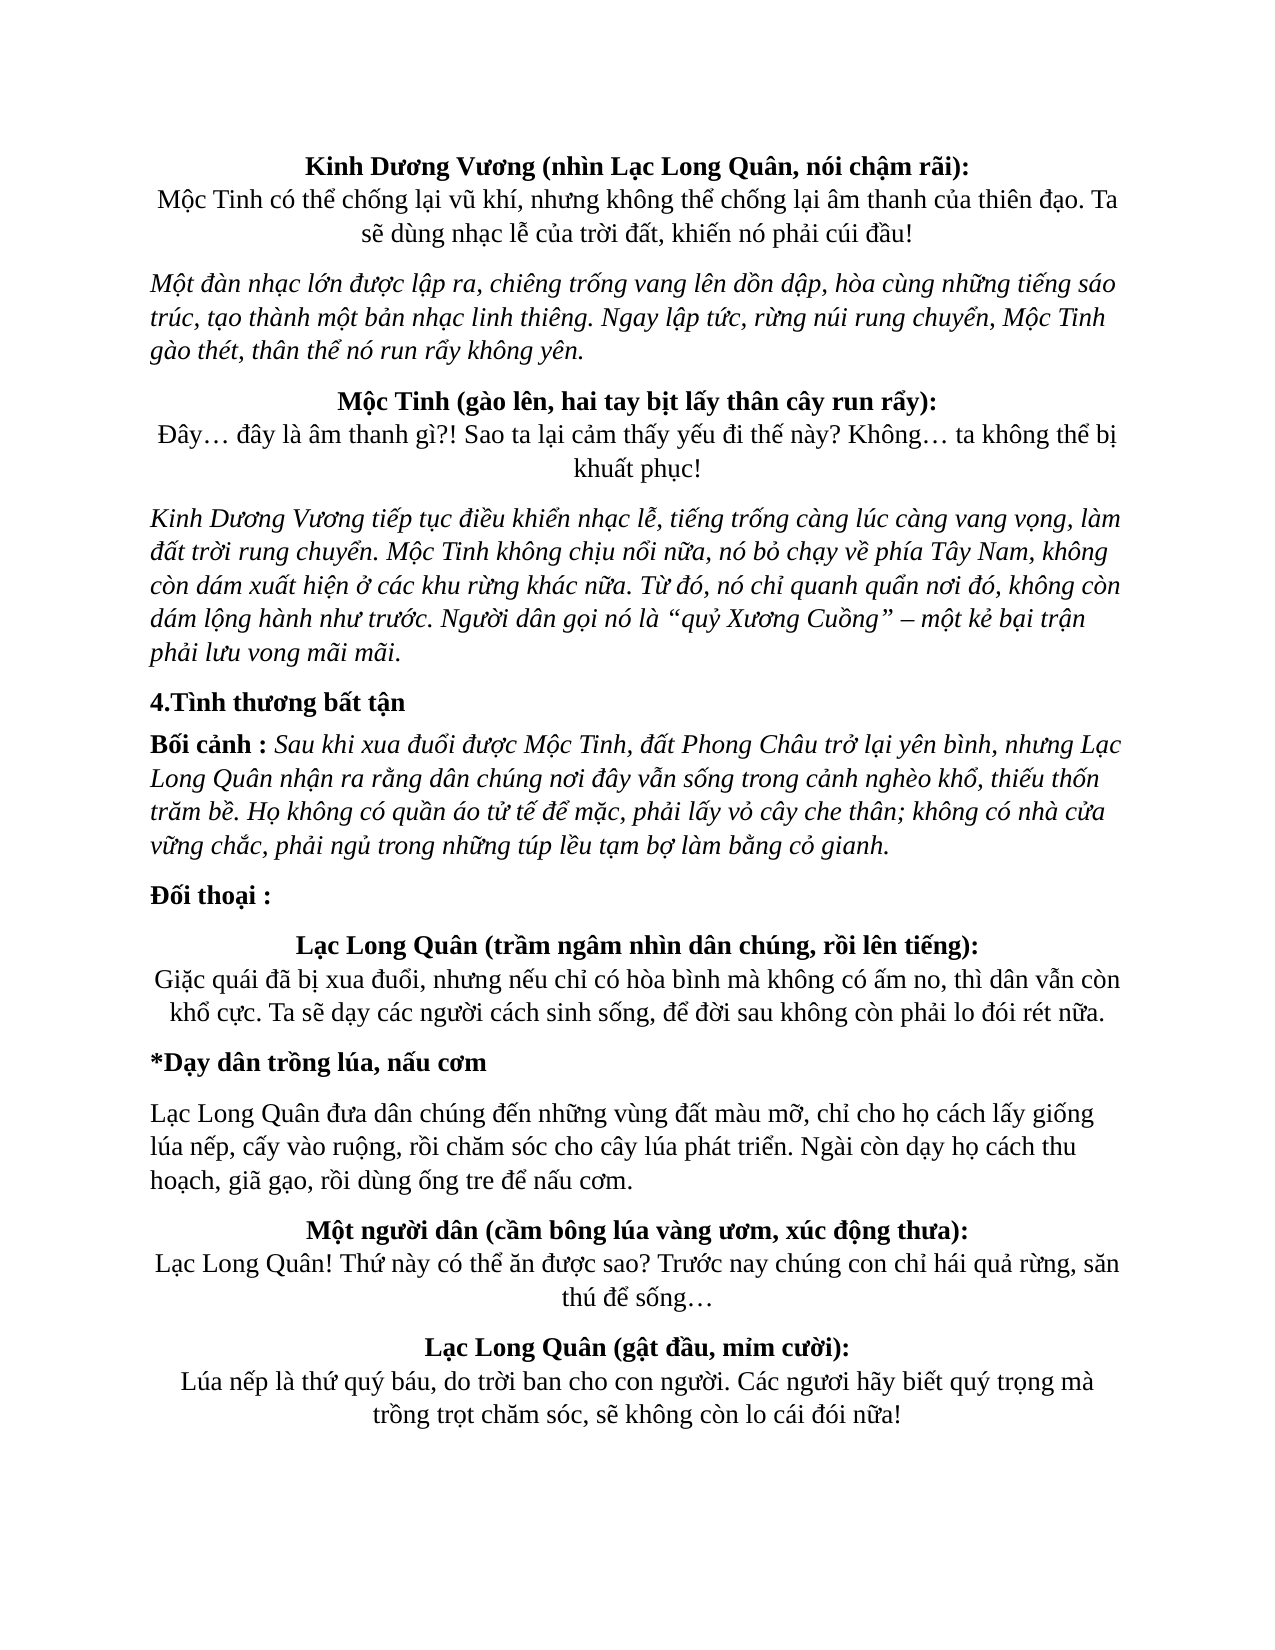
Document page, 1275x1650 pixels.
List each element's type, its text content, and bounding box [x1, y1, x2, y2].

text Đối thoại : [150, 879, 1125, 910]
text Bối cảnh : Sau khi xua đuổi được Mộc Tinh, đất Phong Châu trở lại yên bình, nhưng Lạc Long Quân nhận ra rằng dân chúng nơi đây vẫn sống trong cảnh nghèo khổ, thiếu thốn trăm bề. Họ không có quần áo tử tế để mặc, phải lấy vỏ cây che thân; không có nhà cửa vững chắc, phải ngủ trong những túp lều tạm bợ làm bằng cỏ gianh. [150, 728, 1125, 860]
text Một người dân (cầm bông lúa vàng ươm, xúc động thưa): Lạc Long Quân! Thứ này có thể ăn được sao? Trước nay chúng con chỉ hái quả rừng, săn thú để sống… [150, 1214, 1125, 1312]
text Lạc Long Quân (gật đầu, mỉm cười): Lúa nếp là thứ quý báu, do trời ban cho con người. Các ngươi hãy biết quý trọng mà trồng trọt chăm sóc, sẽ không còn lo cái đói nữa! [150, 1331, 1125, 1429]
text *Dạy dân trồng lúa, nấu cơm [150, 1046, 1125, 1078]
subtitle 4.Tình thương bất tận [150, 686, 1125, 717]
text Lạc Long Quân đưa dân chúng đến những vùng đất màu mỡ, chỉ cho họ cách lấy giống lúa nếp, cấy vào ruộng, rồi chăm sóc cho cây lúa phát triển. Ngài còn dạy họ cách thu hoạch, giã gạo, rồi dùng ống tre để nấu cơm. [150, 1097, 1125, 1195]
text Mộc Tinh (gào lên, hai tay bịt lấy thân cây run rẩy): Đây… đây là âm thanh gì?! Sao ta lại cảm thấy yếu đi thế này? Không… ta không thể bị khuất phục! [150, 384, 1125, 483]
text Một đàn nhạc lớn được lập ra, chiêng trống vang lên dồn dập, hòa cùng những tiếng sáo trúc, tạo thành một bản nhạc linh thiêng. Ngay lập tức, rừng núi rung chuyển, Mộc Tinh gào thét, thân thể nó run rẩy không yên. [150, 267, 1125, 366]
text Kinh Dương Vương (nhìn Lạc Long Quân, nói chậm rãi): Mộc Tinh có thể chống lại vũ khí, nhưng không thể chống lại âm thanh của thiên đạo. Ta sẽ dùng nhạc lễ của trời đất, khiến nó phải cúi đầu! [150, 150, 1125, 248]
text Lạc Long Quân (trầm ngâm nhìn dân chúng, rồi lên tiếng): Giặc quái đã bị xua đuổi, nhưng nếu chỉ có hòa bình mà không có ấm no, thì dân vẫn còn khổ cực. Ta sẽ dạy các người cách sinh sống, để đời sau không còn phải lo đói rét nữa. [150, 929, 1125, 1027]
text Kinh Dương Vương tiếp tục điều khiển nhạc lễ, tiếng trống càng lúc càng vang vọng, làm đất trời rung chuyển. Mộc Tinh không chịu nổi nữa, nó bỏ chạy về phía Tây Nam, không còn dám xuất hiện ở các khu rừng khác nữa. Từ đó, nó chỉ quanh quẩn nơi đó, không còn dám lộng hành như trước. Người dân gọi nó là “quỷ Xương Cuồng” – một kẻ bại trận phải lưu vong mãi mãi. [150, 502, 1125, 667]
